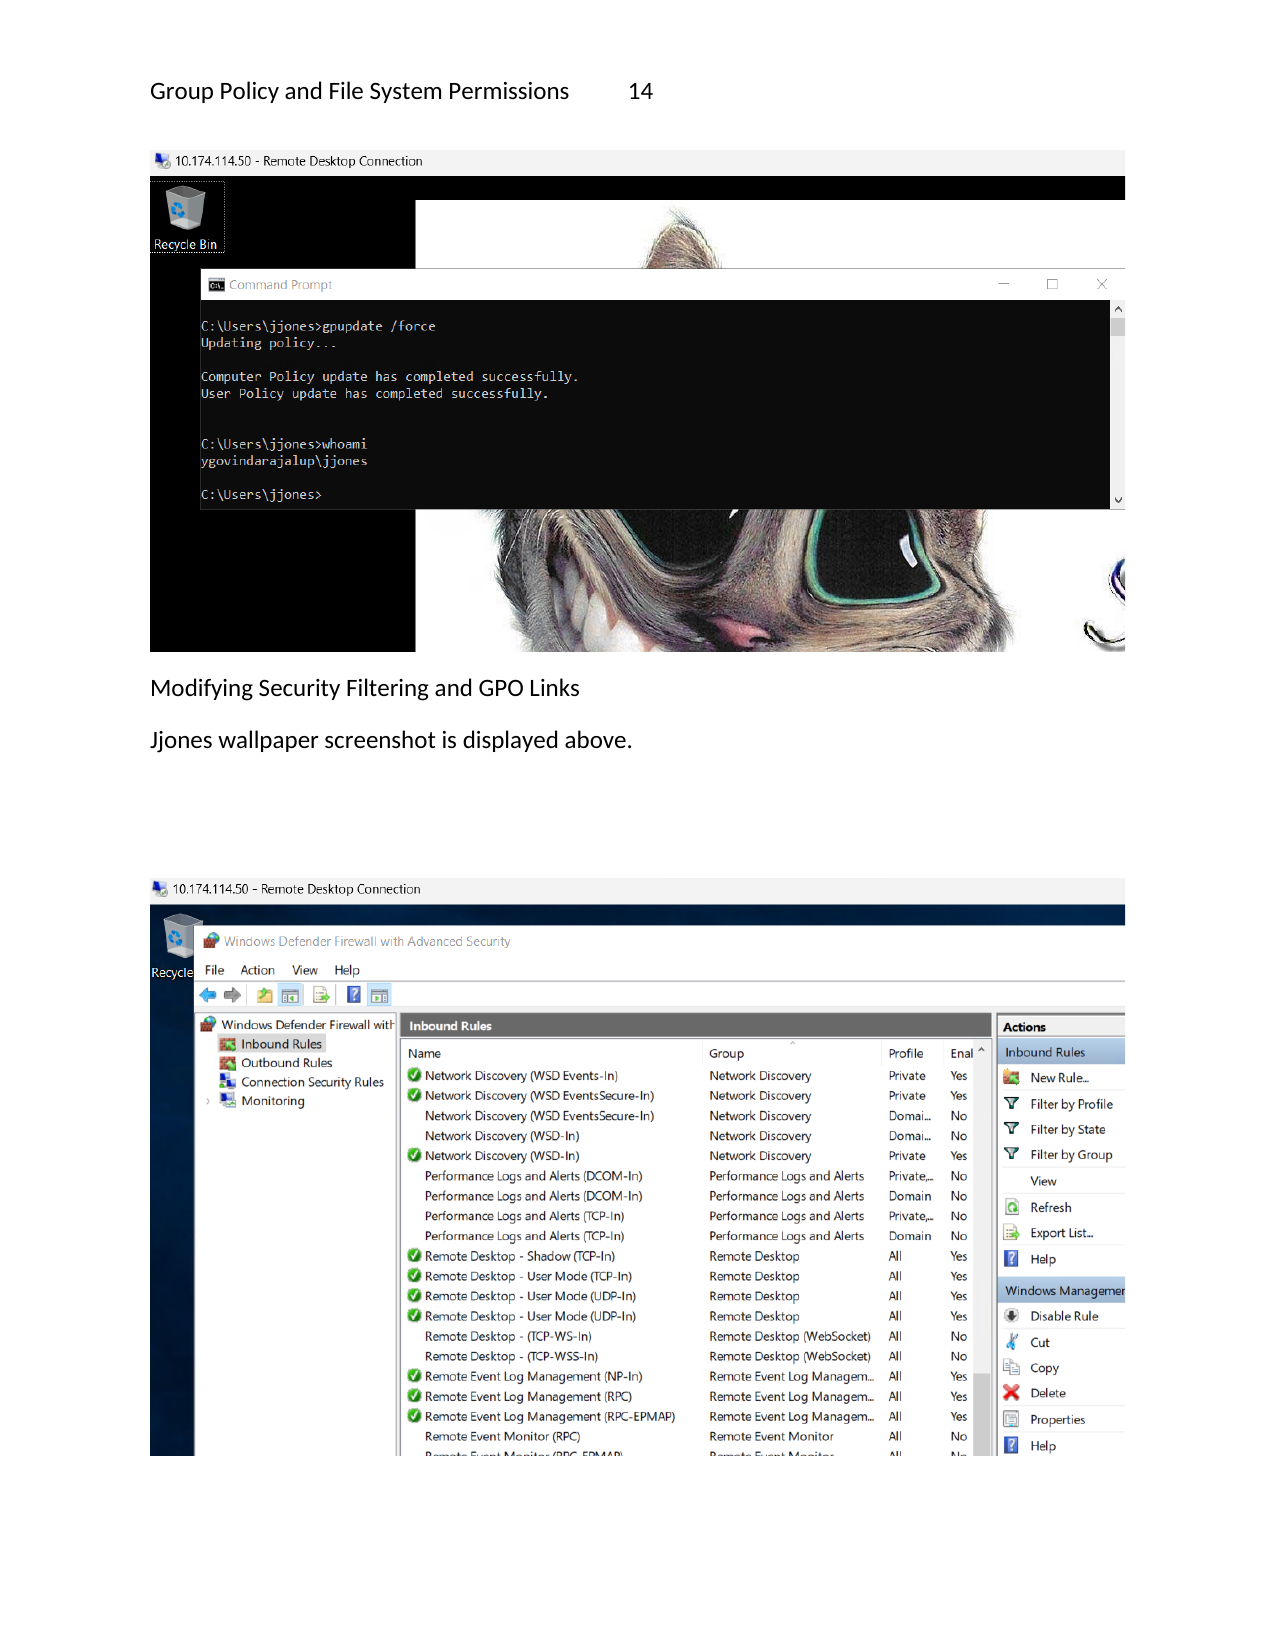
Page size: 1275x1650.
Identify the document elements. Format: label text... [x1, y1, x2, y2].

picture [150, 878, 1125, 1456]
picture [150, 150, 1125, 652]
text Modifying Security Filtering and GPO Links [150, 673, 1125, 703]
text Jjones wallpaper screenshot is displayed above. [150, 724, 1125, 754]
